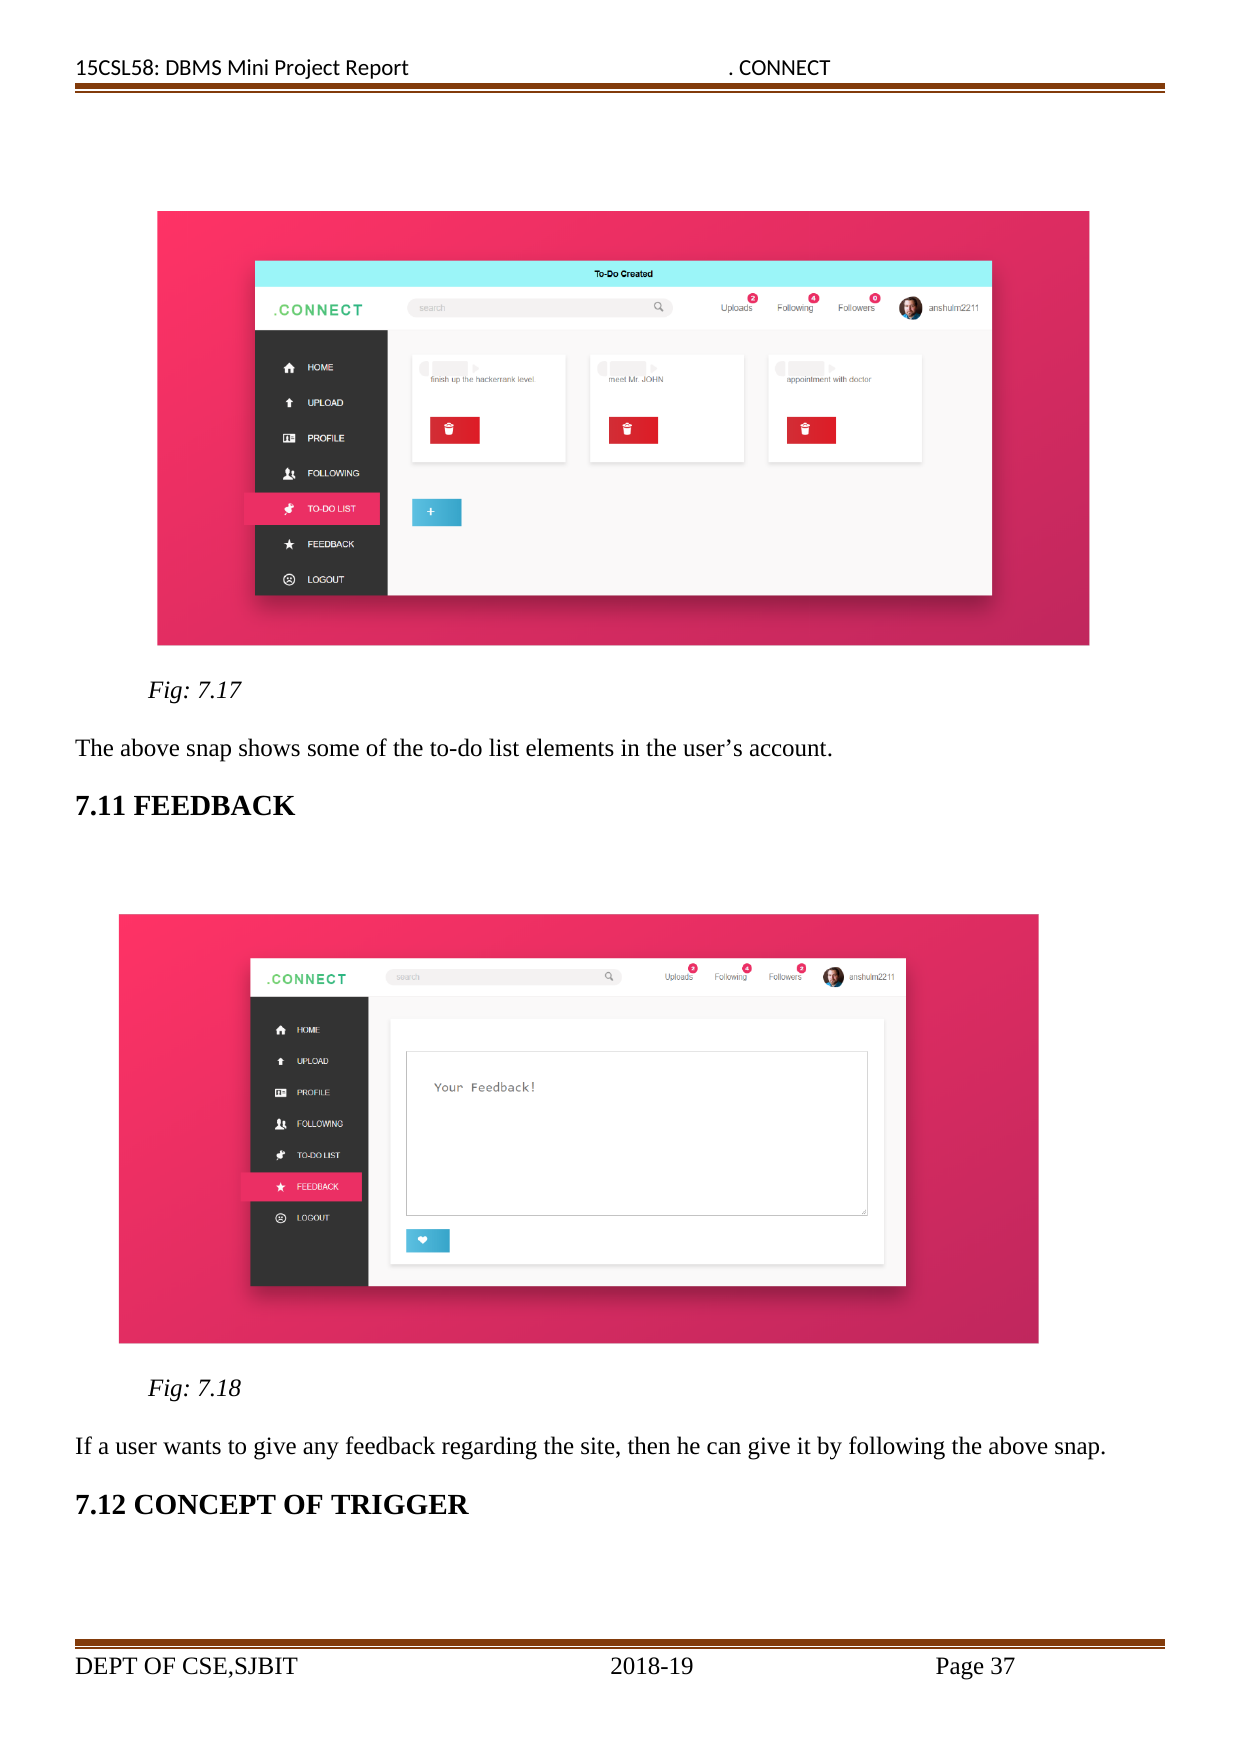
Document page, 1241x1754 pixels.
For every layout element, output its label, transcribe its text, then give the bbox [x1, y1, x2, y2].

text Fig: 7.18 [75, 1373, 1165, 1402]
picture [157, 211, 1090, 646]
text 7.12 CONCEPT OF TRIGGER [75, 1487, 1165, 1520]
picture [118, 914, 1039, 1344]
text Fig: 7.17 [75, 675, 1165, 703]
text The above snap shows some of the to-do list elements in the user’s account. [75, 733, 1165, 762]
text If a user wants to give any feedback regarding the site, then he can give it by following the above snap. [75, 1431, 1165, 1460]
text 7.11 FEEDBACK [75, 788, 1165, 822]
